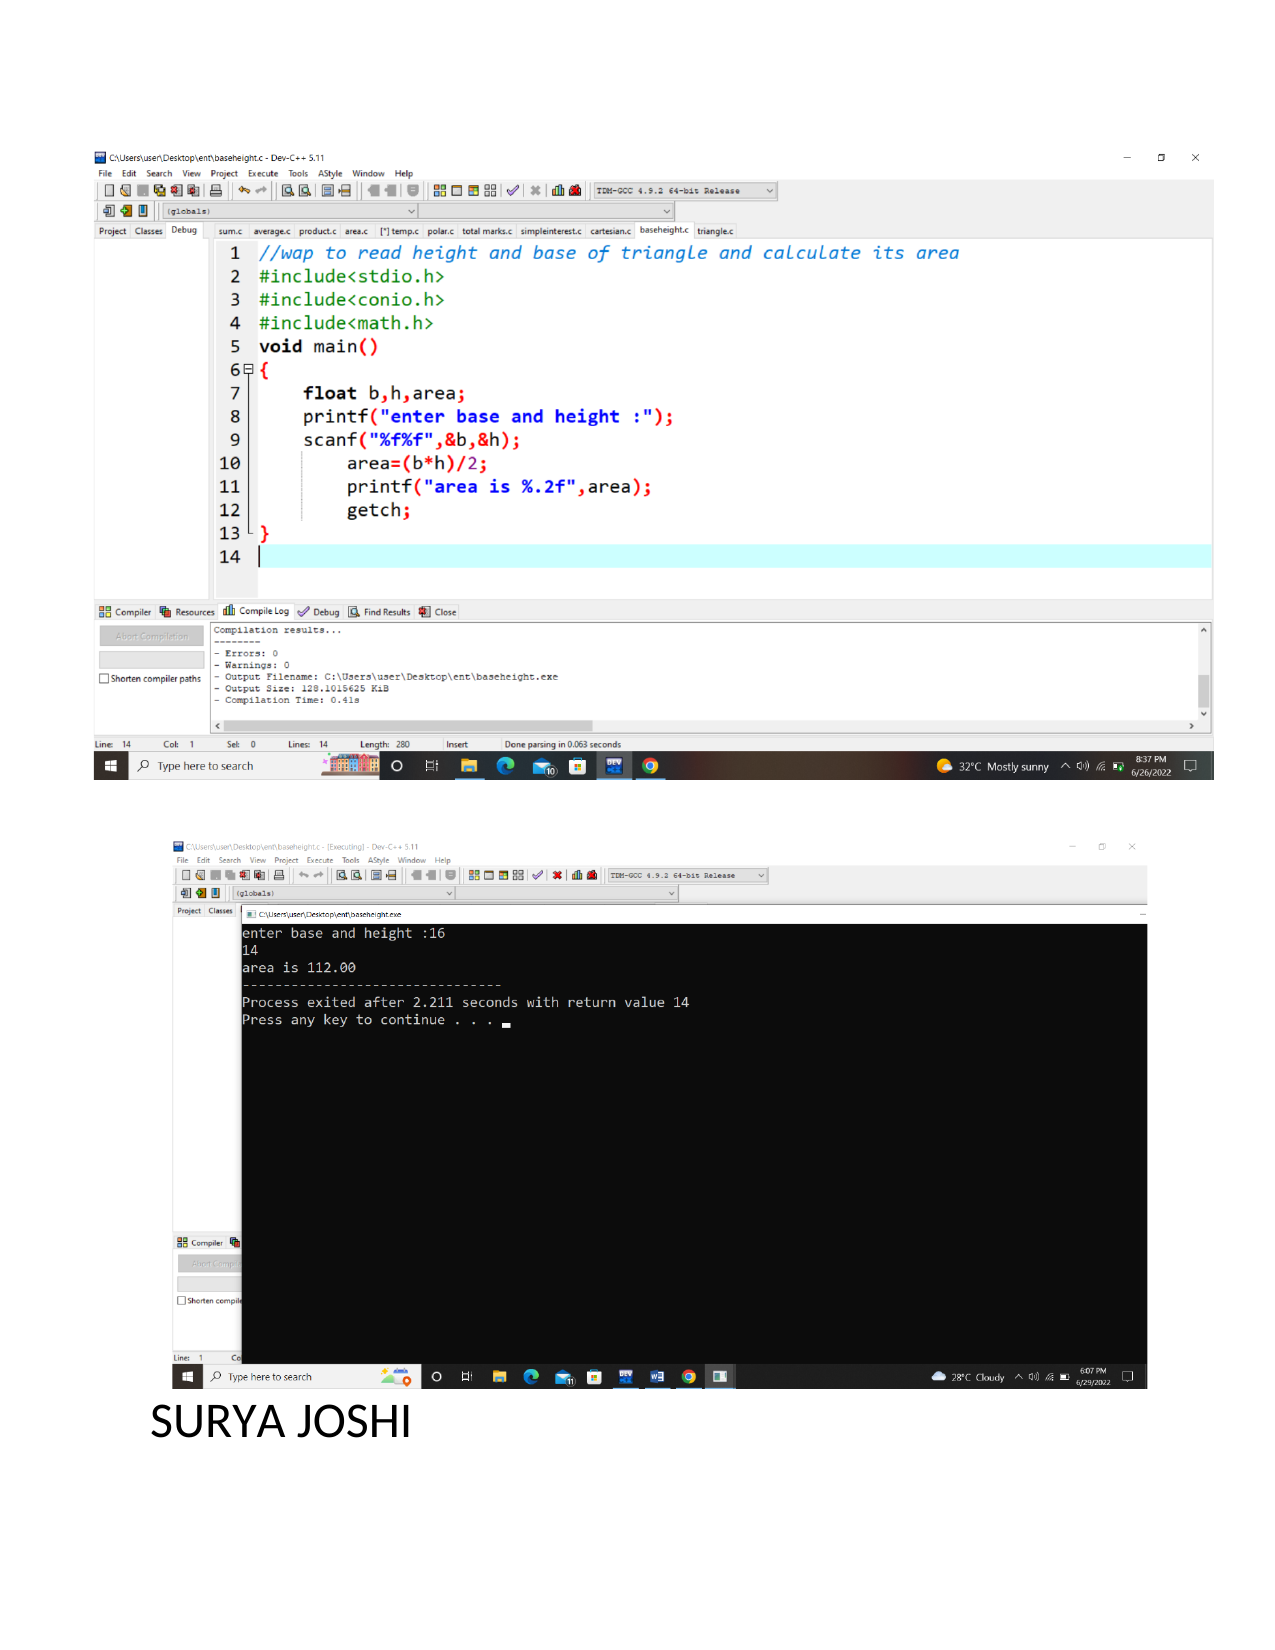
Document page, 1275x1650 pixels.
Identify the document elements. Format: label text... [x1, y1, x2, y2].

picture [172, 840, 1148, 1389]
picture [93, 150, 1214, 780]
